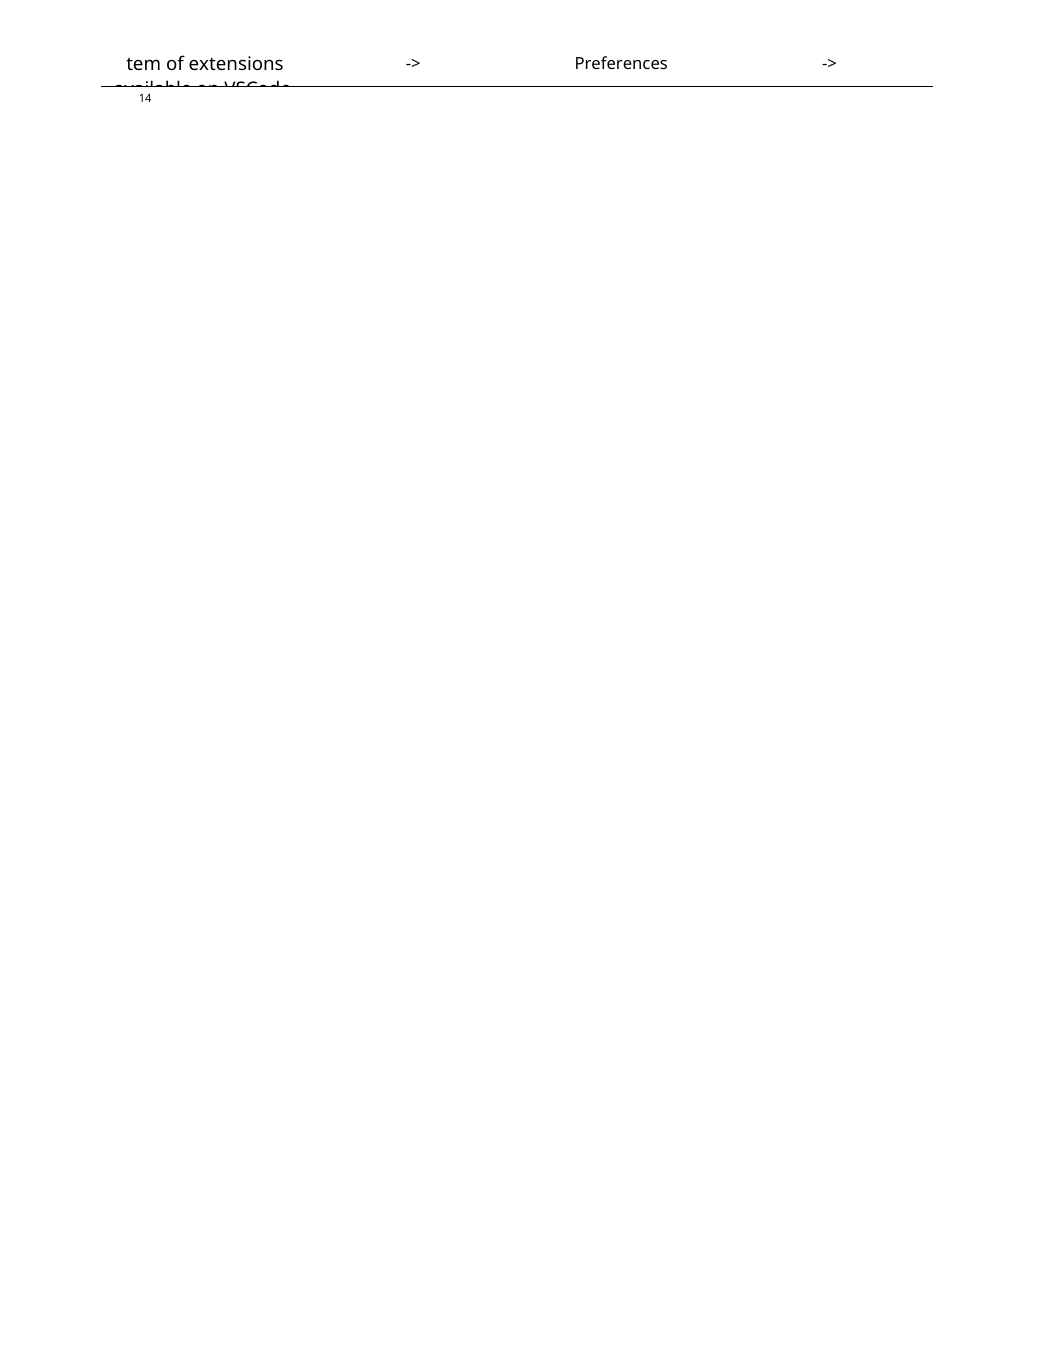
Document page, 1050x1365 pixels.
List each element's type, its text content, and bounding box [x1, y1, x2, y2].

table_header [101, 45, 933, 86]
text 14 [139, 90, 944, 105]
